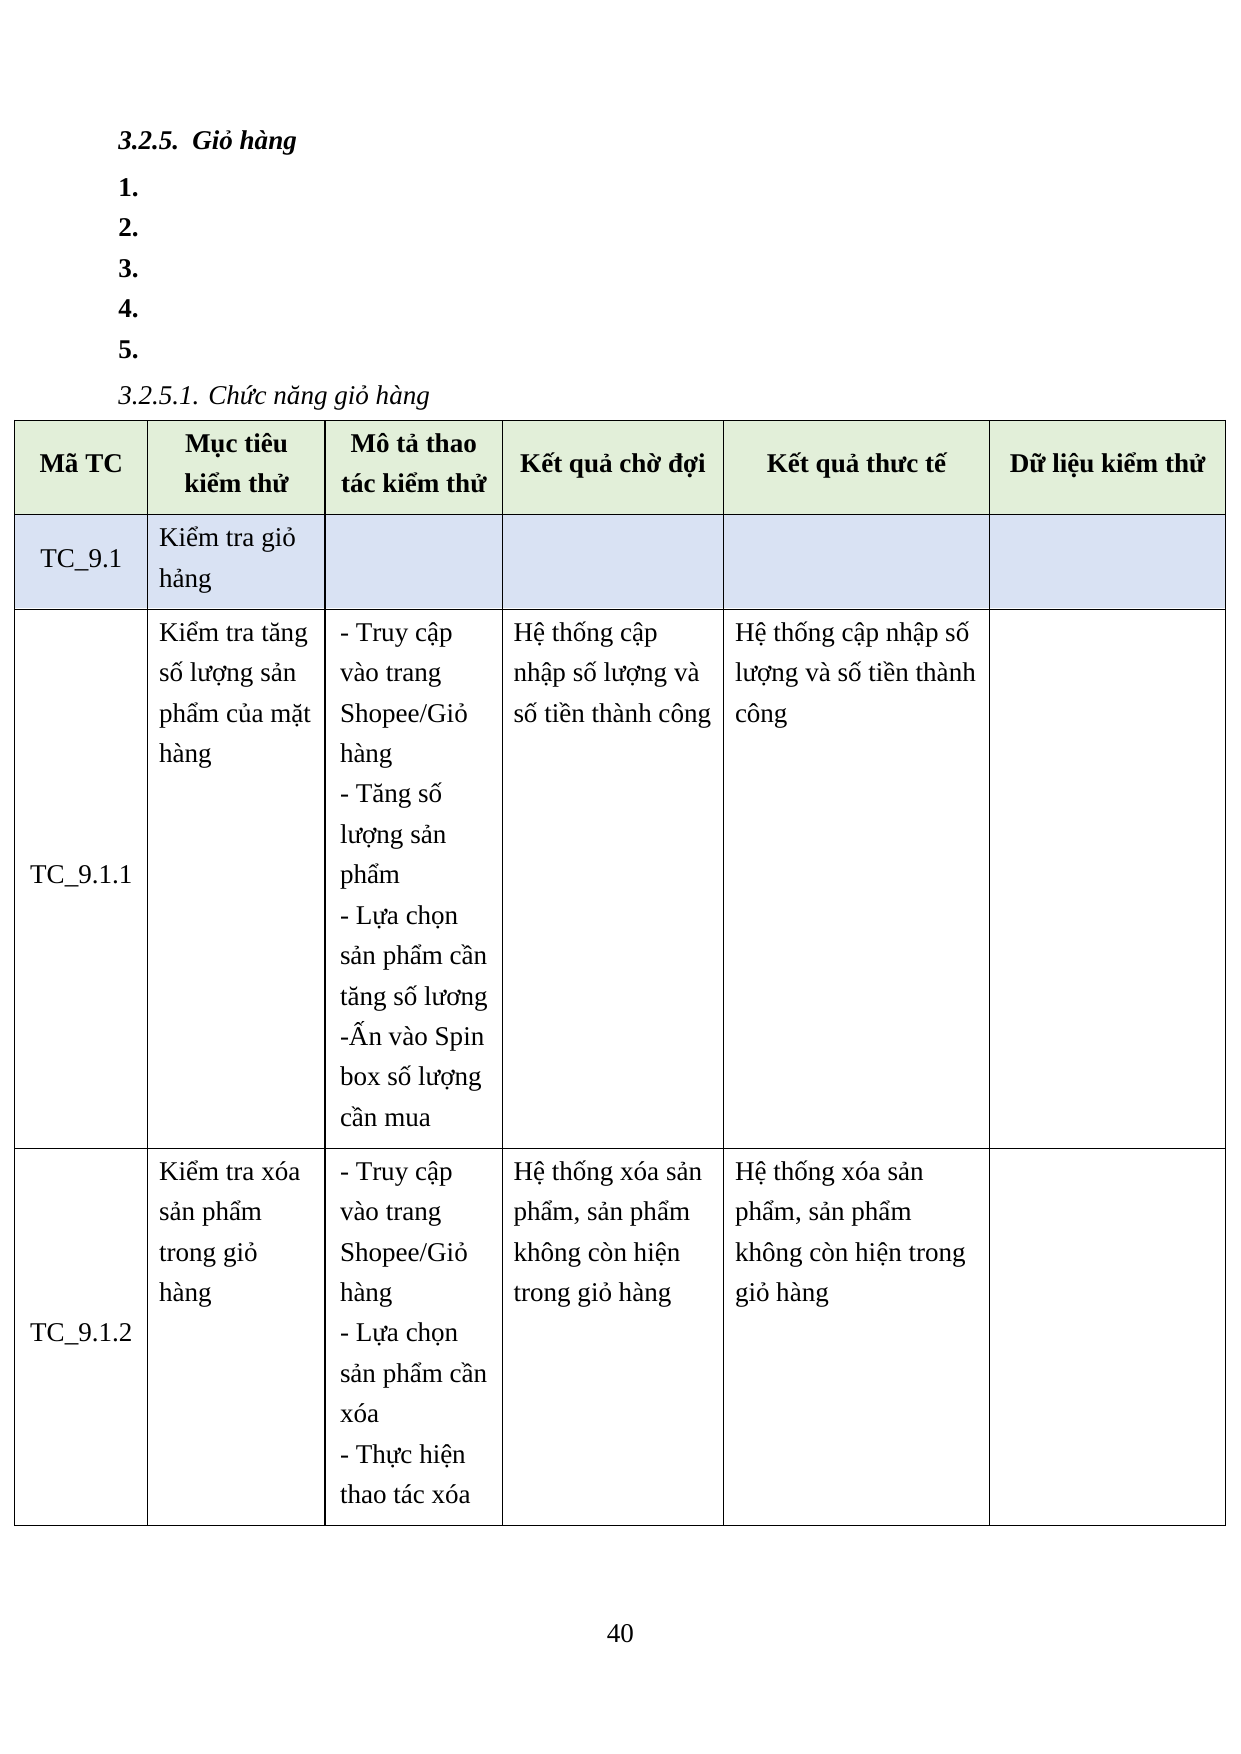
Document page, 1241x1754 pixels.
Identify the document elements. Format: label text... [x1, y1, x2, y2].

subtitle Giỏ hàng [118, 124, 1122, 156]
table_cell Kiểm tra xóa sản phẩm trong giỏ hàng [148, 1149, 324, 1525]
table_cell - Truy cập vào trang Shopee/Giỏ hàng - Tăng số lượng sản phẩm - Lựa chọn sản phẩm cần tăng số lương -Ấn vào Spin box số lượng cần mua [326, 610, 502, 1147]
table_cell [990, 515, 1225, 608]
table_header Kết quả thưc tế [724, 421, 989, 514]
table_cell Hệ thống cập nhập số lượng và số tiền thành công [503, 610, 723, 1147]
table_cell Hệ thống cập nhập số lượng và số tiền thành công [724, 610, 989, 1147]
table_cell - Truy cập vào trang Shopee/Giỏ hàng - Lựa chọn sản phẩm cần xóa - Thực hiện thao tác xóa [326, 1149, 502, 1525]
table_cell [724, 515, 989, 608]
table_cell Kiểm tra giỏ hảng [148, 515, 324, 608]
table_header Mô tả thao tác kiểm thử [326, 421, 502, 514]
table_header Kết quả chờ đợi [503, 421, 723, 514]
table_cell [990, 610, 1225, 1147]
table_cell TC_9.1 [15, 515, 147, 608]
table_cell TC_9.1.1 [15, 610, 147, 1147]
table_cell [503, 515, 723, 608]
table_cell TC_9.1.2 [15, 1149, 147, 1525]
table_cell Kiểm tra tăng số lượng sản phẩm của mặt hàng [148, 610, 324, 1147]
subtitle Chức năng giỏ hàng [118, 379, 1122, 411]
table_cell [990, 1149, 1225, 1525]
table_cell Hệ thống xóa sản phẩm, sản phẩm không còn hiện trong giỏ hàng [724, 1149, 989, 1525]
table_cell Hệ thống xóa sản phẩm, sản phẩm không còn hiện trong giỏ hàng [503, 1149, 723, 1525]
table_cell [326, 515, 502, 608]
table_header Mục tiêu kiểm thử [148, 421, 324, 514]
table_header Mã TC [15, 421, 147, 514]
table_header Dữ liệu kiểm thử [990, 421, 1225, 514]
